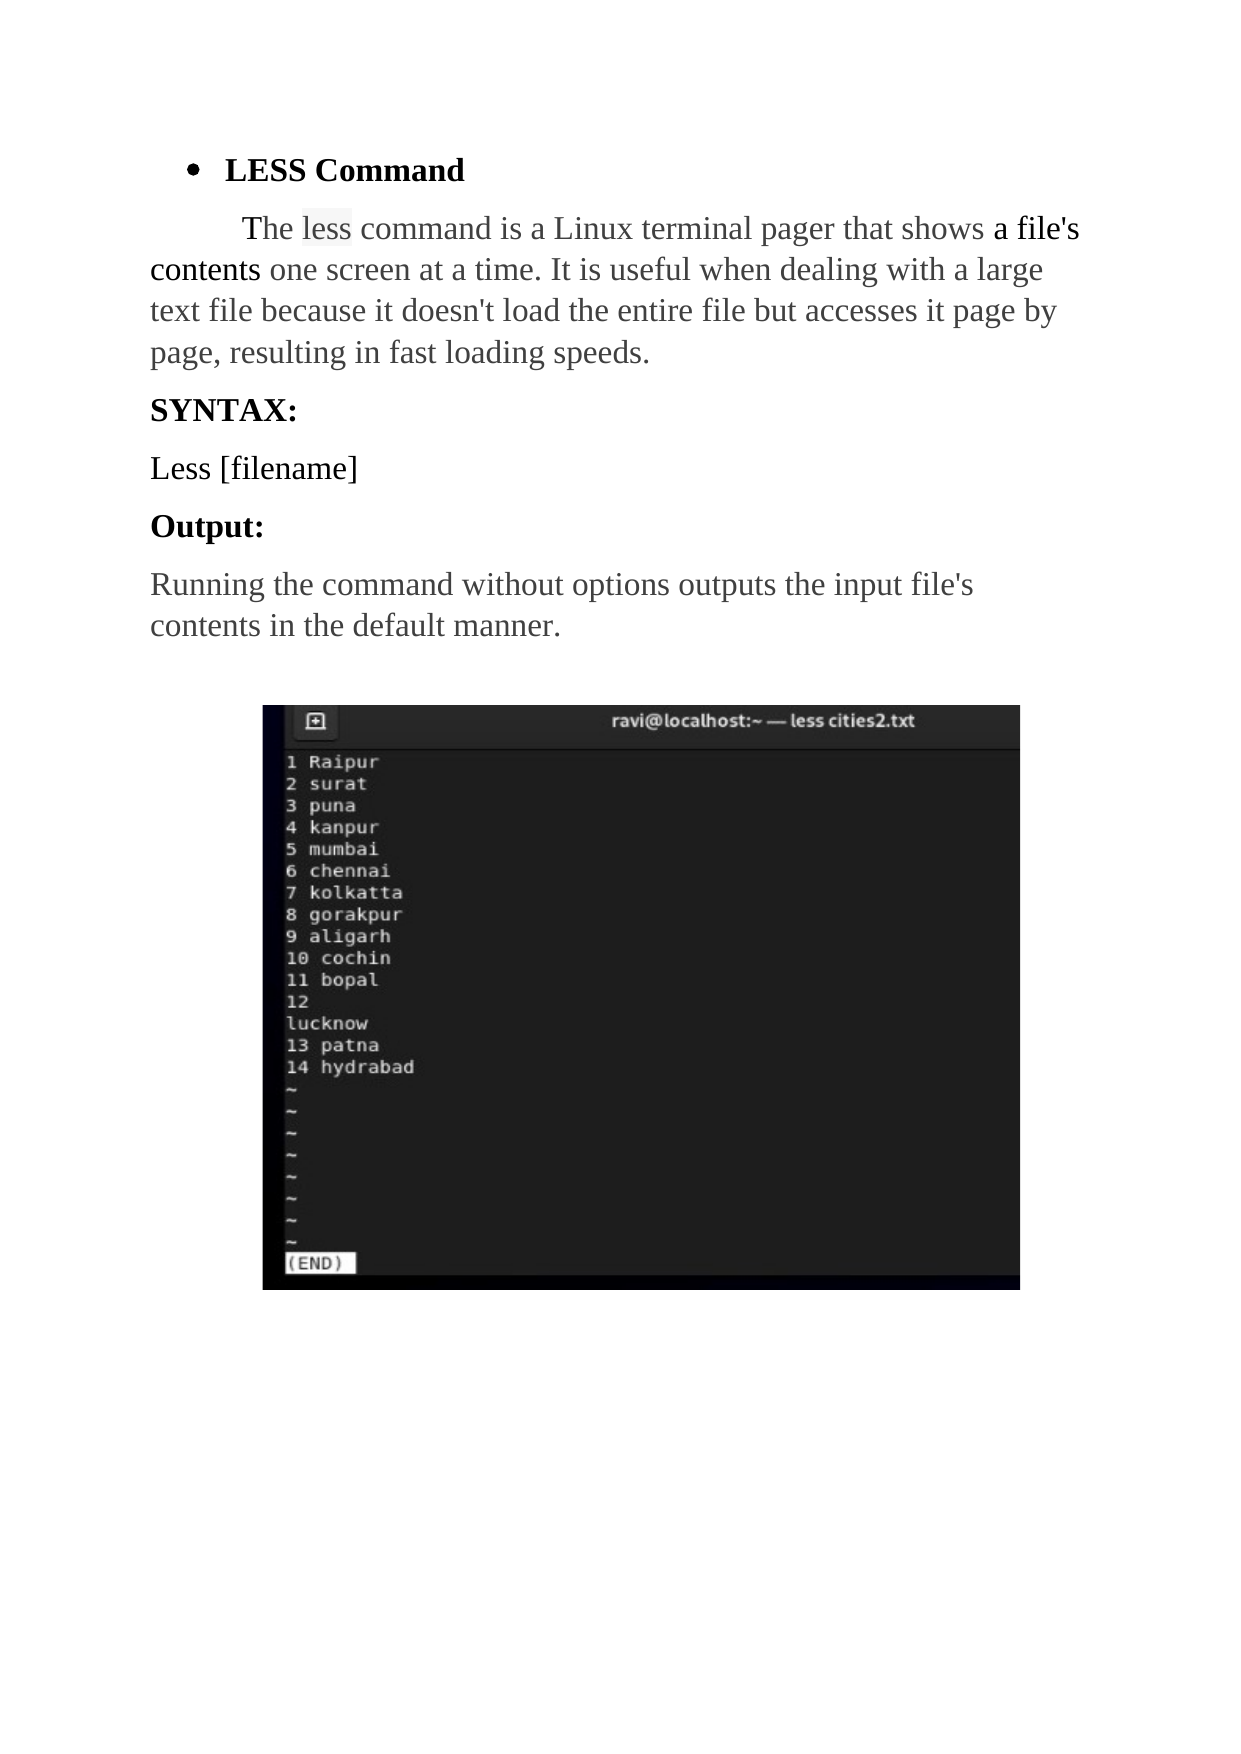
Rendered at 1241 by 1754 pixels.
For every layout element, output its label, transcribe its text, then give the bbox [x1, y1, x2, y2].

text Running the command without options outputs the input file's contents in the default manner. [150, 564, 1090, 644]
picture [262, 705, 1021, 1290]
text SYNTAX: [150, 390, 1090, 428]
list LESS Command [187, 150, 1090, 188]
text Output: [150, 506, 1090, 544]
text Less [filename] [150, 448, 1090, 486]
text The less command is a Linux terminal pager that shows a file's contents one screen at a time. It is useful when dealing with a large text file because it doesn't load the entire file but accesses it page by page, resulting in fast loading speeds. [150, 208, 1090, 370]
